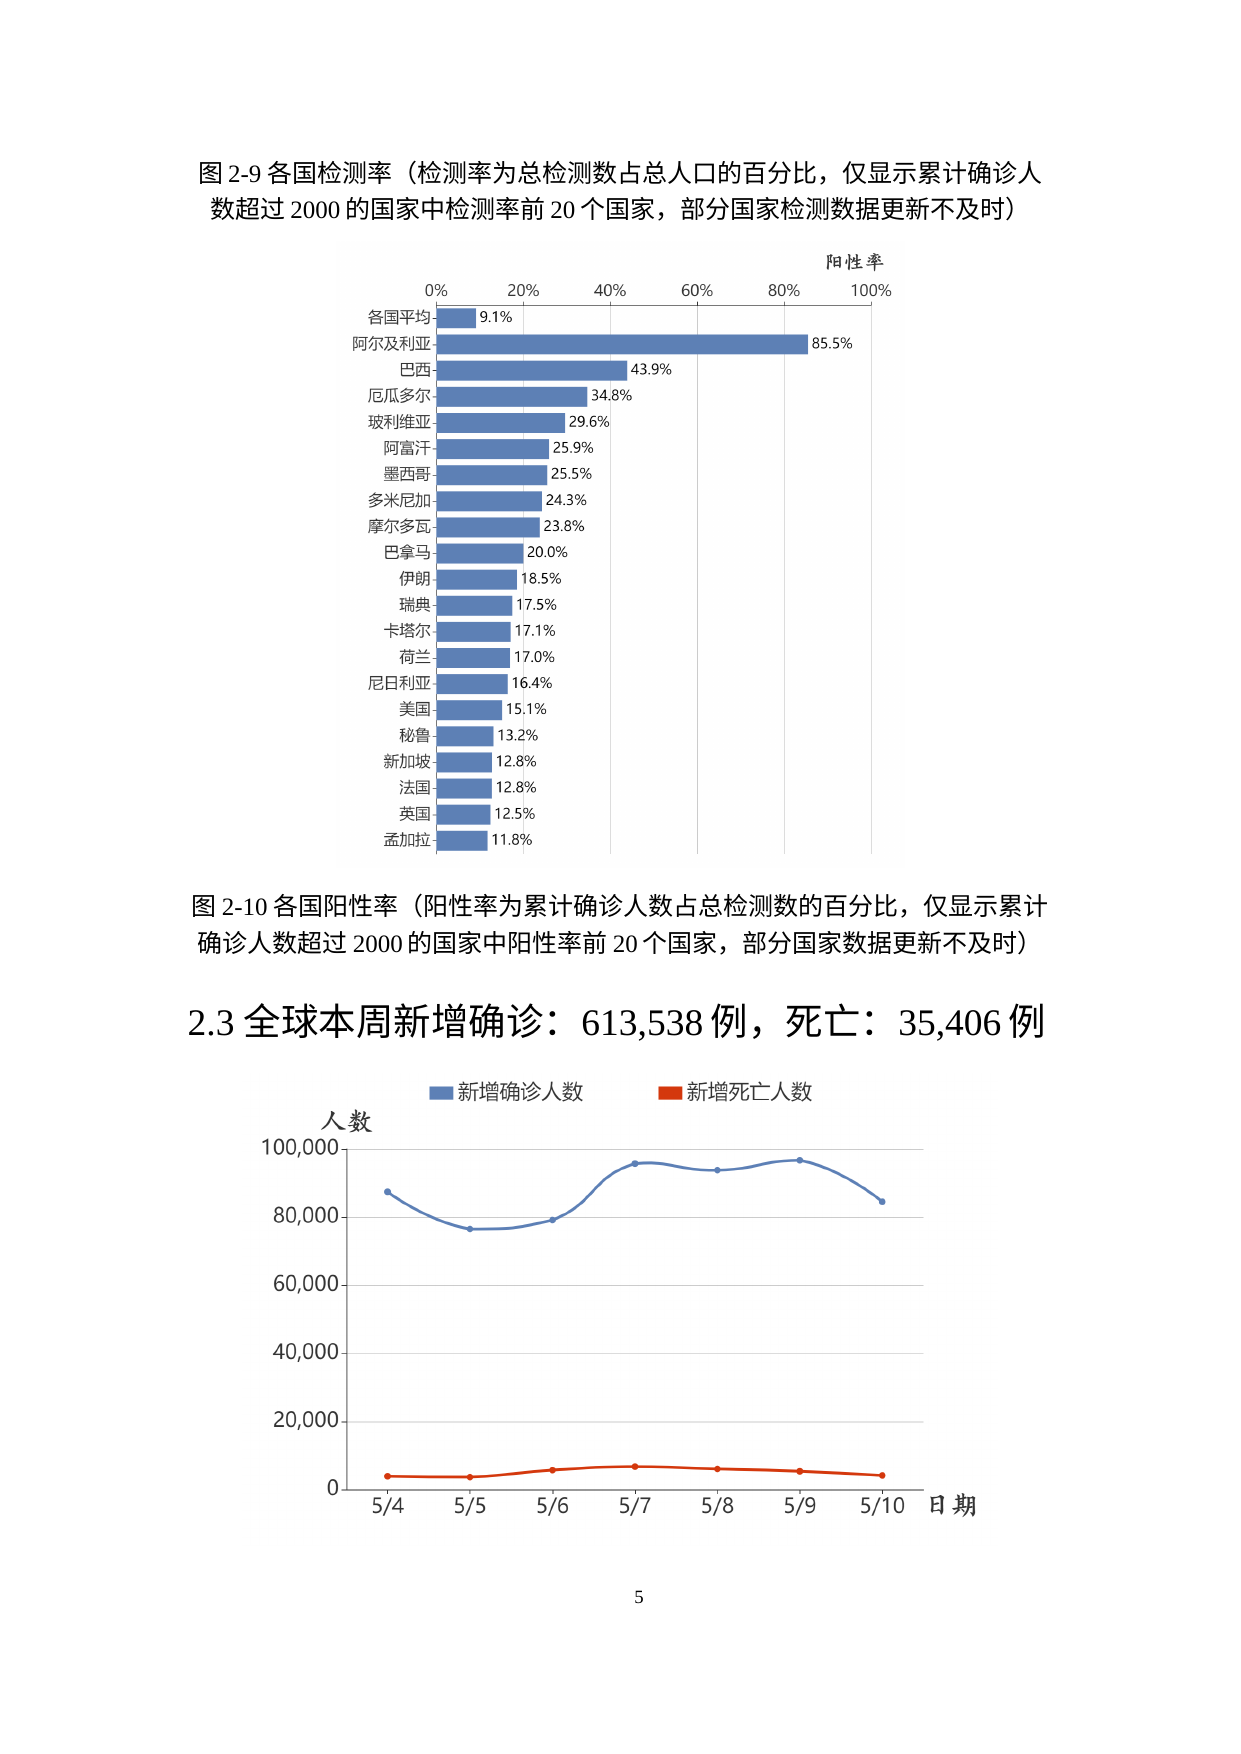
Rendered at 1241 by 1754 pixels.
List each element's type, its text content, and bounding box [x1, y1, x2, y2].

picture [242, 1073, 999, 1546]
subtitle 图2-10 各国阳性率（阳性率为累计确诊人数占总检测数的百分比，仅显示累计确诊人数超过2000的国家中阳性率前20个国家，部分国家数据更新不及时） [187, 887, 1053, 959]
subtitle 2.3 全球本周新增确诊：613,538例，死亡：35,406例 [187, 992, 1053, 1046]
subtitle 图2-9 各国检测率（检测率为总检测数占总人口的百分比，仅显示累计确诊人数超过2000的国家中检测率前20个国家，部分国家检测数据更新不及时） [187, 153, 1053, 226]
picture [335, 241, 905, 868]
